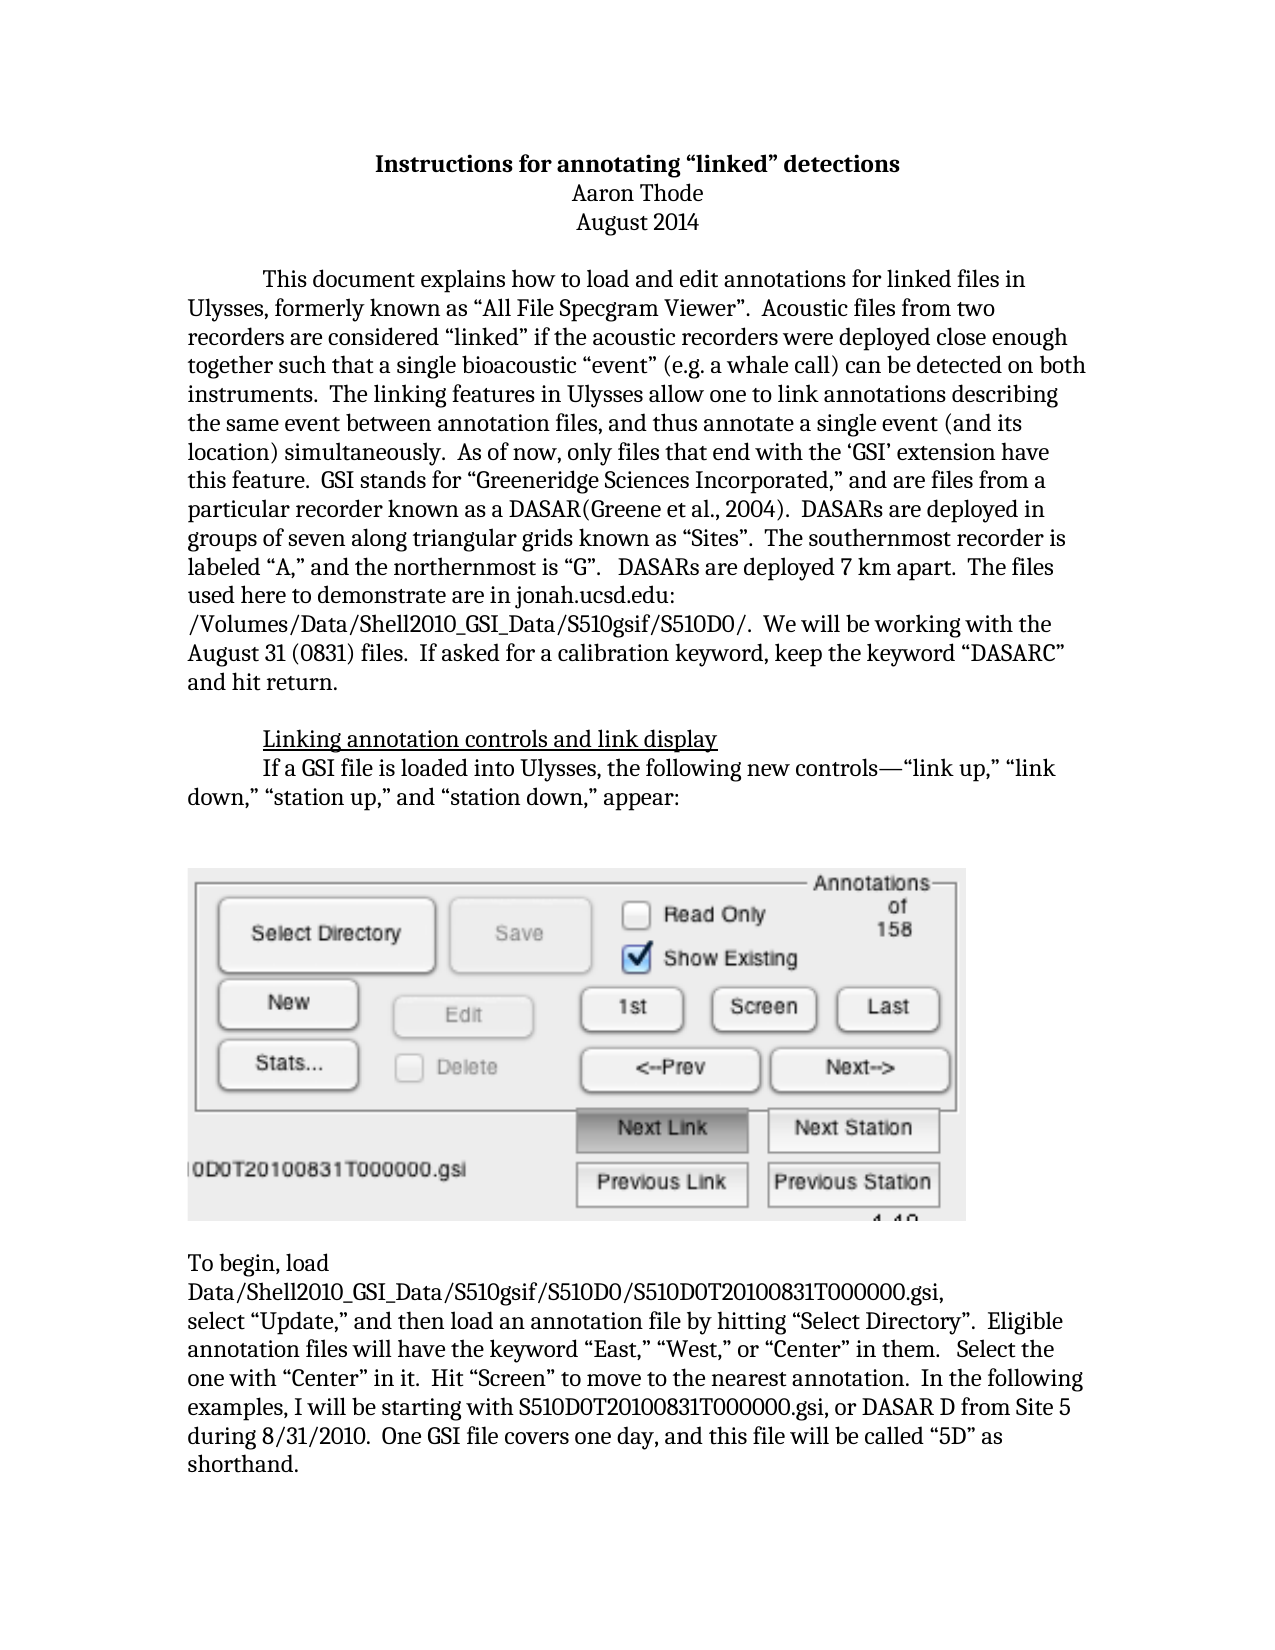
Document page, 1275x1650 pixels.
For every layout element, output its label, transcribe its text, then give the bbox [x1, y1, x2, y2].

text select “Update,” and then load an annotation file by hitting “Select Directory”. Eligible annotation files will have the keyword “East,” “West,” or “Center” in them. Select the one with “Center” in it. Hit “Screen” to move to the nearest annotation. In the following examples, I will be starting with S510D0T20100831T000000.gsi, or DASAR D from Site 5 during 8/31/2010. One GSI file covers one day, and this file will be called “5D” as shorthand. [187, 1307, 1087, 1479]
text Linking annotation controls and link display [187, 725, 1087, 754]
text August 2014 [187, 207, 1087, 236]
text Instructions for annotating “linked” detections [187, 150, 1087, 179]
text Aaron Thode [187, 179, 1087, 207]
picture [187, 868, 966, 1221]
text To begin, load Data/Shell2010_GSI_Data/S510gsif/S510D0/S510D0T20100831T000000.gsi, [187, 1249, 1087, 1307]
text This document explains how to load and edit annotations for linked files in Ulysses, formerly known as “All File Specgram Viewer”. Acoustic files from two recorders are considered “linked” if the acoustic recorders were deployed close enough together such that a single bioacoustic “event” (e.g. a whale call) can be detected on both instruments. The linking features in Ulysses allow one to link annotations describing the same event between annotation files, and thus annotate a single event (and its location) simultaneously. As of now, only files that end with the ‘GSI’ extension have this feature. GSI stands for “Greeneridge Sciences Incorporated,” and are files from a particular recorder known as a DASAR(Greene et al., 2004). DASARs are deployed in groups of seven along triangular grids known as “Sites”. The southernmost recorder is labeled “A,” and the northernmost is “G”. DASARs are deployed 7 km apart. The files used here to demonstrate are in jonah.ucsd.edu: /Volumes/Data/Shell2010_GSI_Data/S510gsif/S510D0/. We will be working with the August 31 (0831) files. If asked for a calibration keyword, keep the keyword “DASARC” and hit return. [187, 265, 1087, 696]
text If a GSI file is loaded into Ulysses, the following new controls—“link up,” “link down,” “station up,” and “station down,” appear: [187, 754, 1087, 811]
